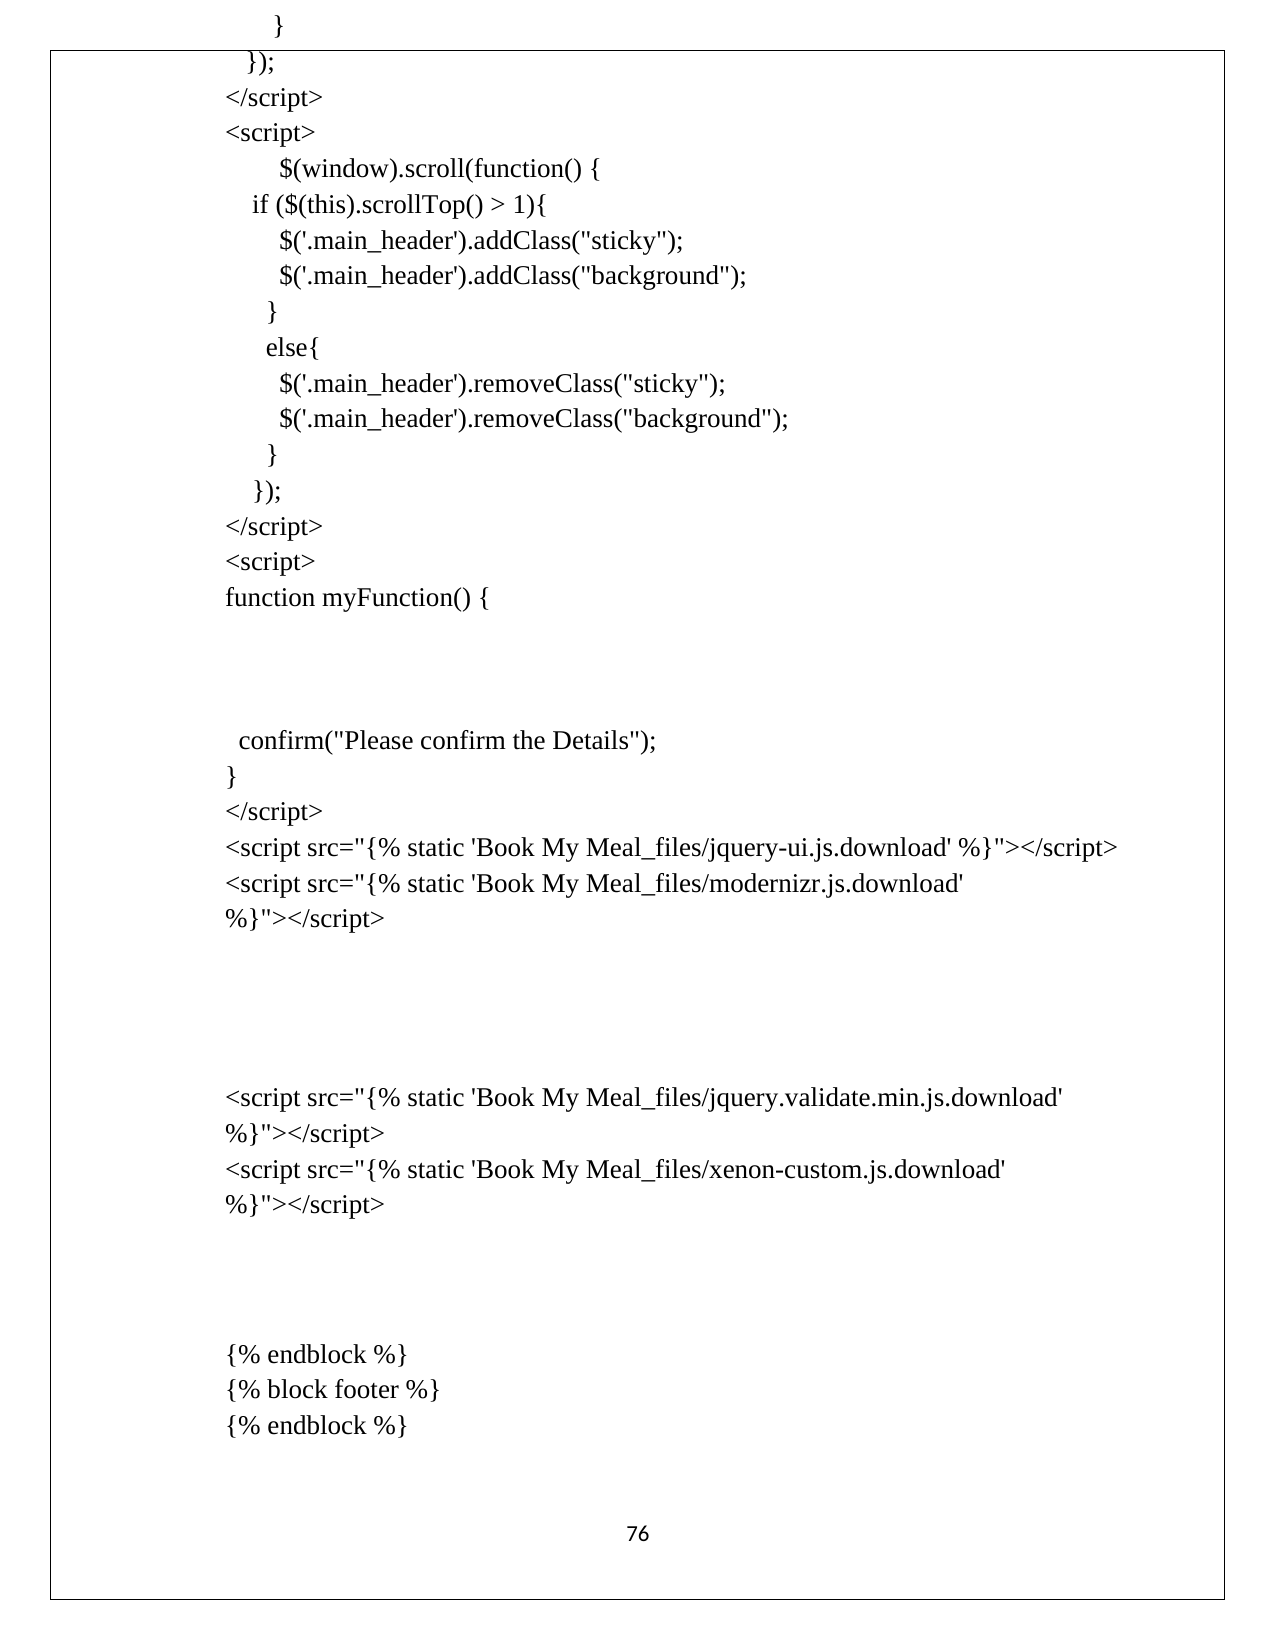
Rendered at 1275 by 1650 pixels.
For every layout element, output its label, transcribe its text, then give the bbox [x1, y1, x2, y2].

text <script src="{% static 'Book My Meal_files/jquery.validate.min.js.download' %}"></script> [225, 1081, 1125, 1148]
text } [225, 438, 1125, 469]
text function myFunction() { [225, 581, 1125, 612]
text </script> [225, 81, 1125, 112]
text {% block footer %} [225, 1374, 1125, 1405]
text <script src="{% static 'Book My Meal_files/modernizr.js.download' %}"></script> [225, 867, 1125, 934]
text $('.main_header').addClass("background"); [225, 259, 1125, 291]
text $(window).scroll(function() { [225, 152, 1125, 183]
text <script> [225, 117, 1125, 148]
text <script src="{% static 'Book My Meal_files/xenon-custom.js.download' %}"></script> [225, 1153, 1125, 1219]
text <script src="{% static 'Book My Meal_files/jquery-ui.js.download' %}"></script> [225, 831, 1125, 862]
text </script> [225, 795, 1125, 827]
text } [225, 760, 1125, 791]
text {% endblock %} [225, 1338, 1125, 1369]
text if ($(this).scrollTop() > 1){ [225, 188, 1125, 219]
text }); [225, 474, 1125, 505]
text } [225, 9, 1125, 41]
text $('.main_header').removeClass("sticky"); [225, 367, 1125, 398]
text $('.main_header').removeClass("background"); [225, 402, 1125, 433]
text else{ [225, 331, 1125, 362]
text </script> [225, 509, 1125, 541]
text } [225, 295, 1125, 326]
text $('.main_header').addClass("sticky"); [225, 224, 1125, 255]
text confirm("Please confirm the Details"); [225, 724, 1125, 755]
text <script> [225, 545, 1125, 576]
text }); [225, 51, 1125, 76]
text {% endblock %} [225, 1409, 1125, 1441]
